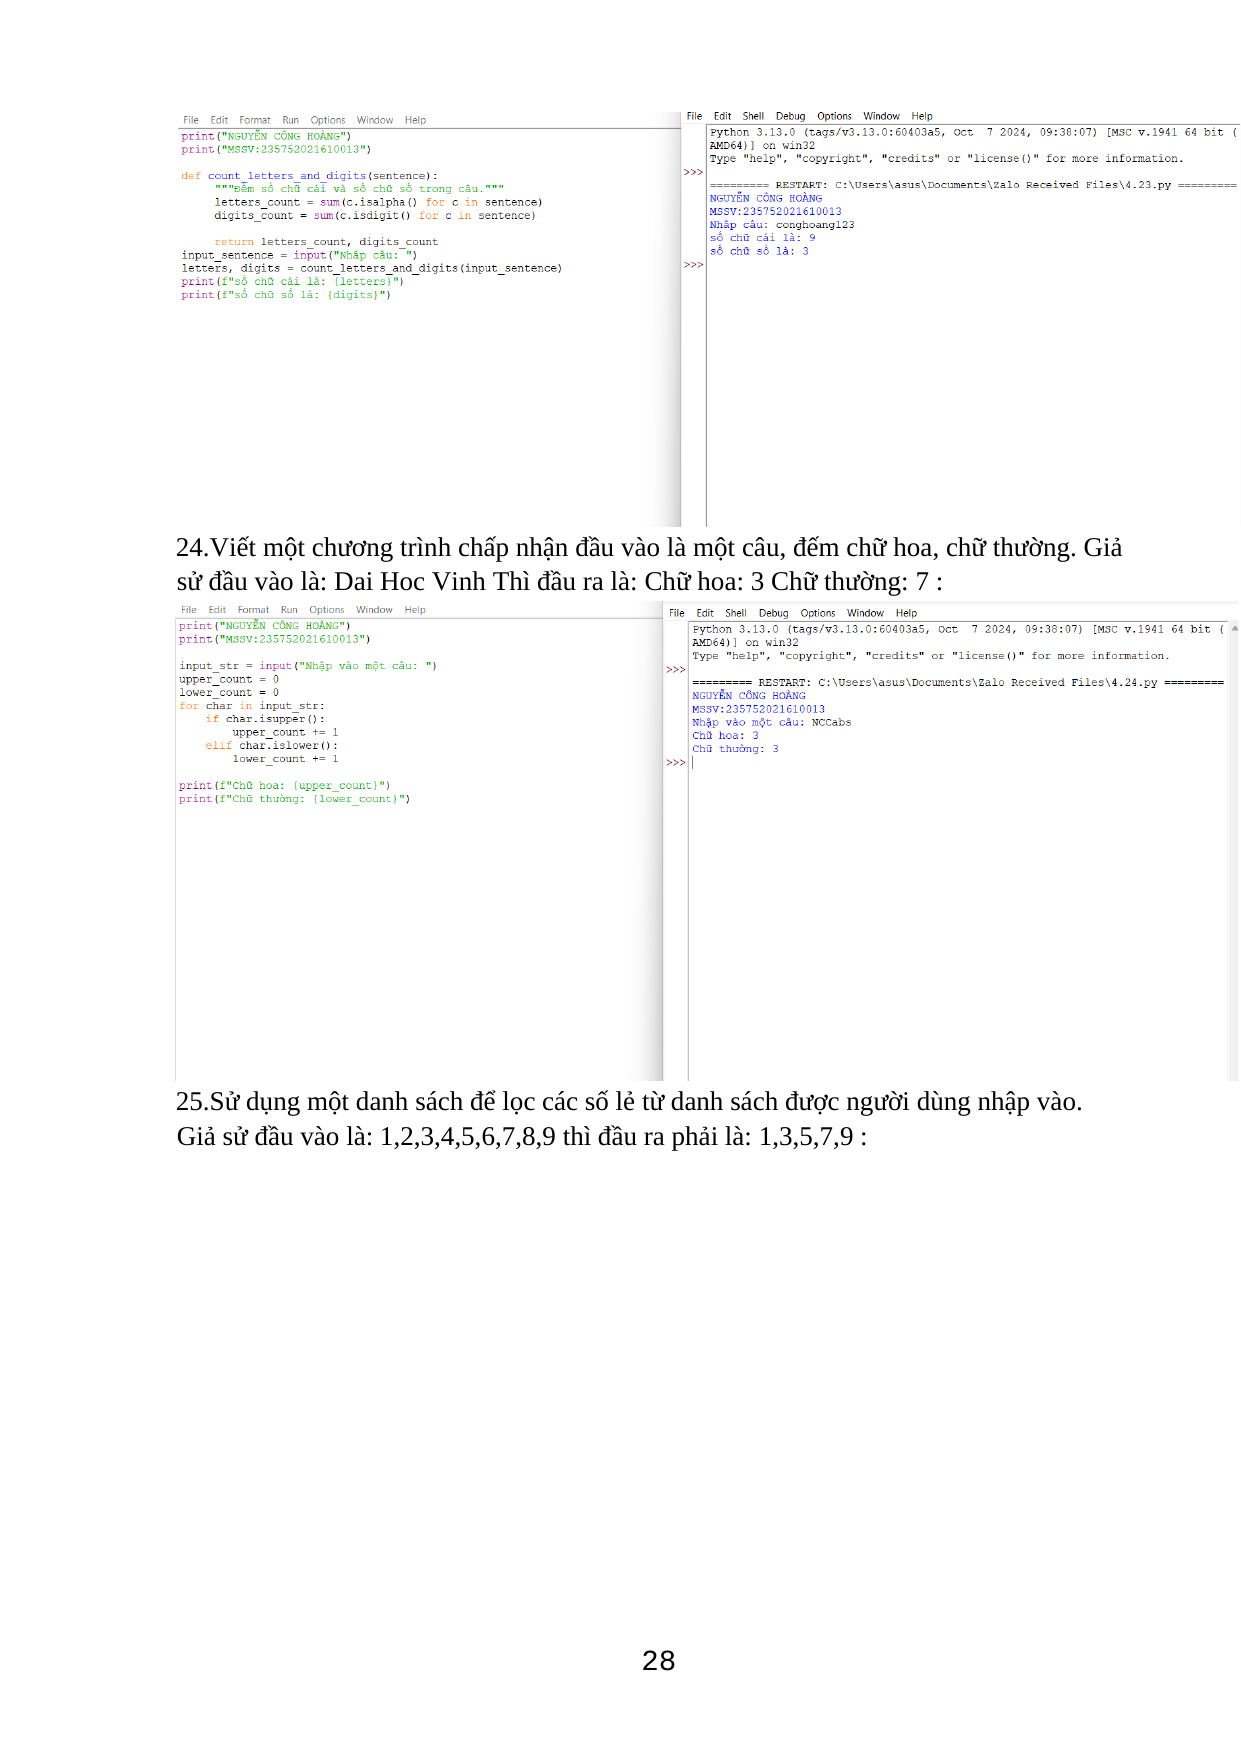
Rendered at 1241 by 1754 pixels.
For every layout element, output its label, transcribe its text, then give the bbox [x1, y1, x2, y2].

picture [178, 112, 1241, 527]
picture [175, 601, 1239, 1081]
text 25.Sử dụng một danh sách để lọc các số lẻ từ danh sách được người dùng nhập vào. Giả sử đầu vào là: 1,2,3,4,5,6,7,8,9 thì đầu ra phải là: 1,3,5,7,9 : [176, 1085, 1124, 1151]
text 24.Viết một chương trình chấp nhận đầu vào là một câu, đếm chữ hoa, chữ thường. Giả sử đầu vào là: Dai Hoc Vinh Thì đầu ra là: Chữ hoa: 3 Chữ thường: 7 : [176, 531, 1124, 596]
